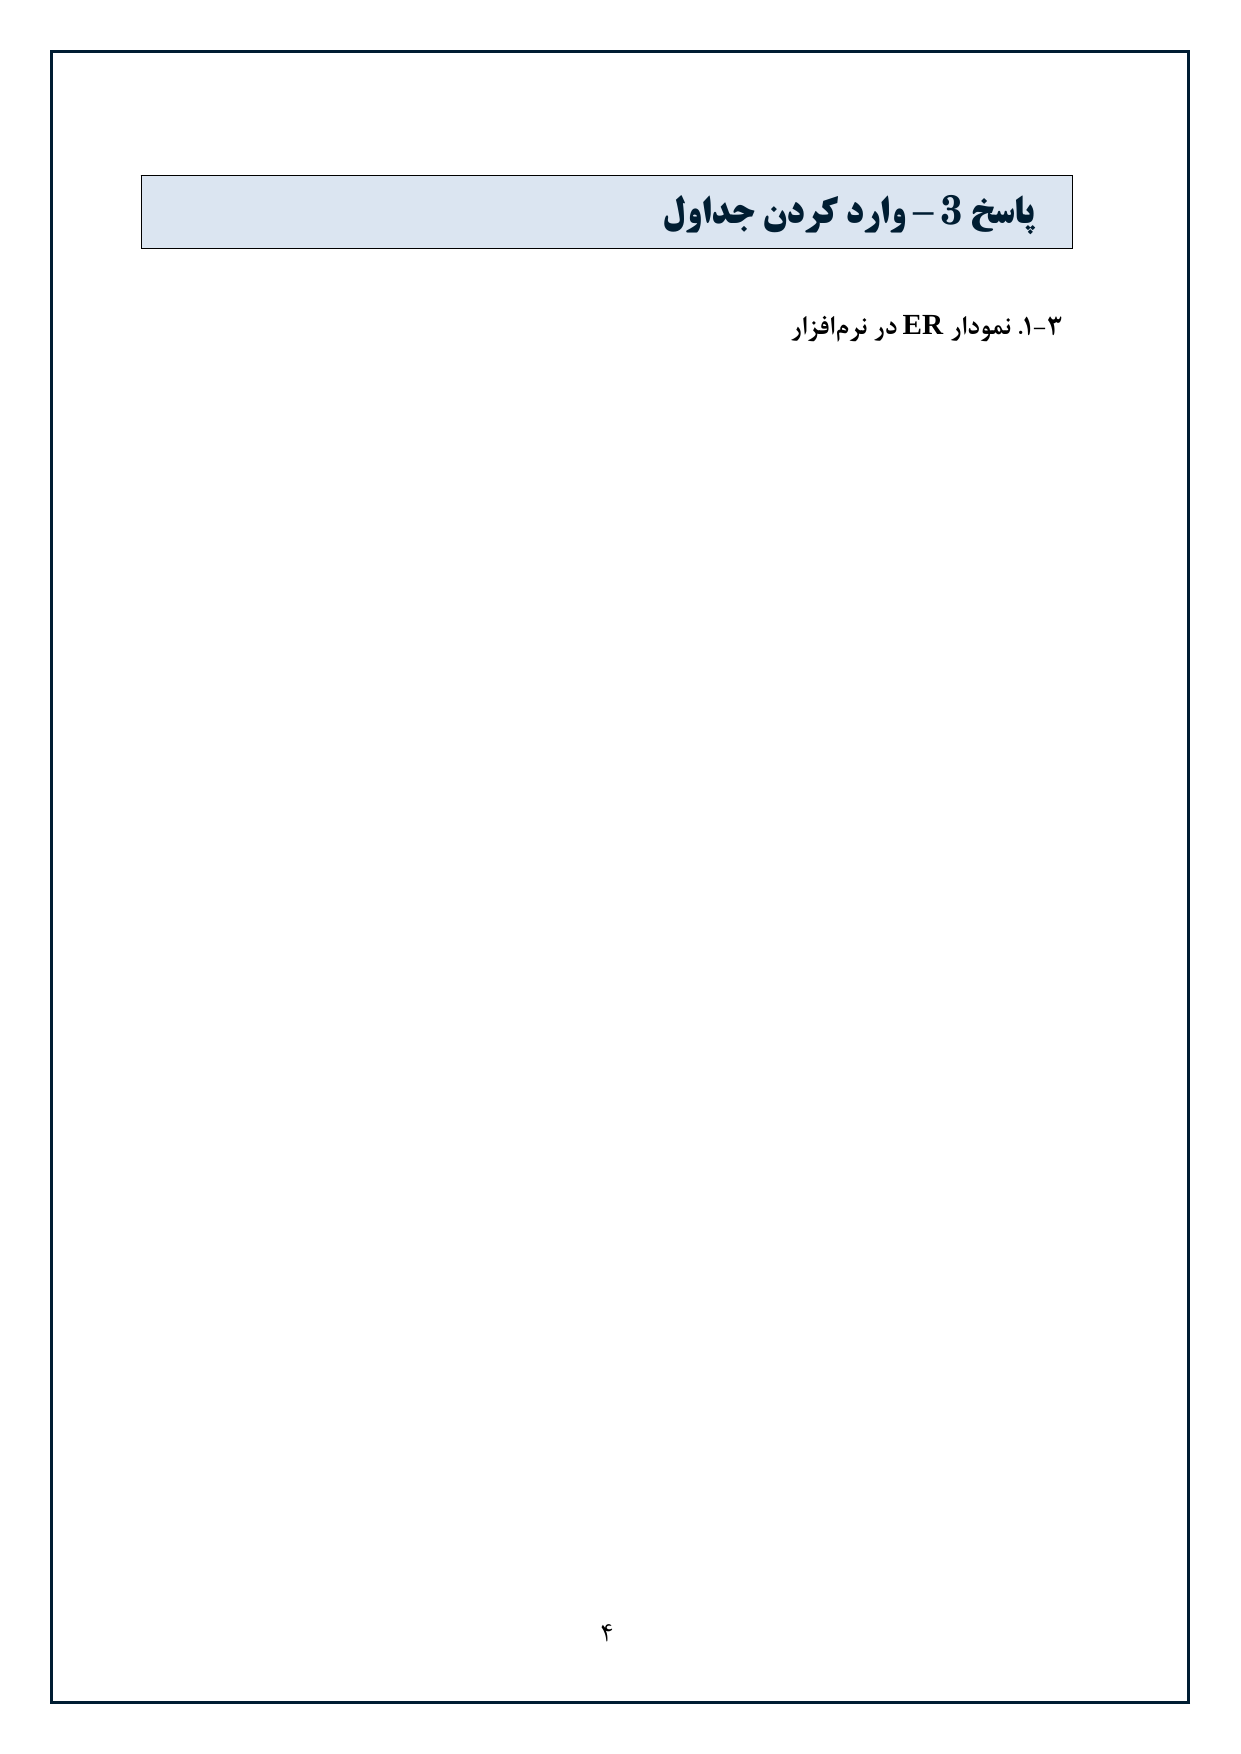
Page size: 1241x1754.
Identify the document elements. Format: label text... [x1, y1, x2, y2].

subtitle 1-3. نمودار ER در نرم‌افزار [150, 307, 1063, 344]
subtitle پاسخ 3 – وارد کردن جداول [142, 176, 1072, 248]
